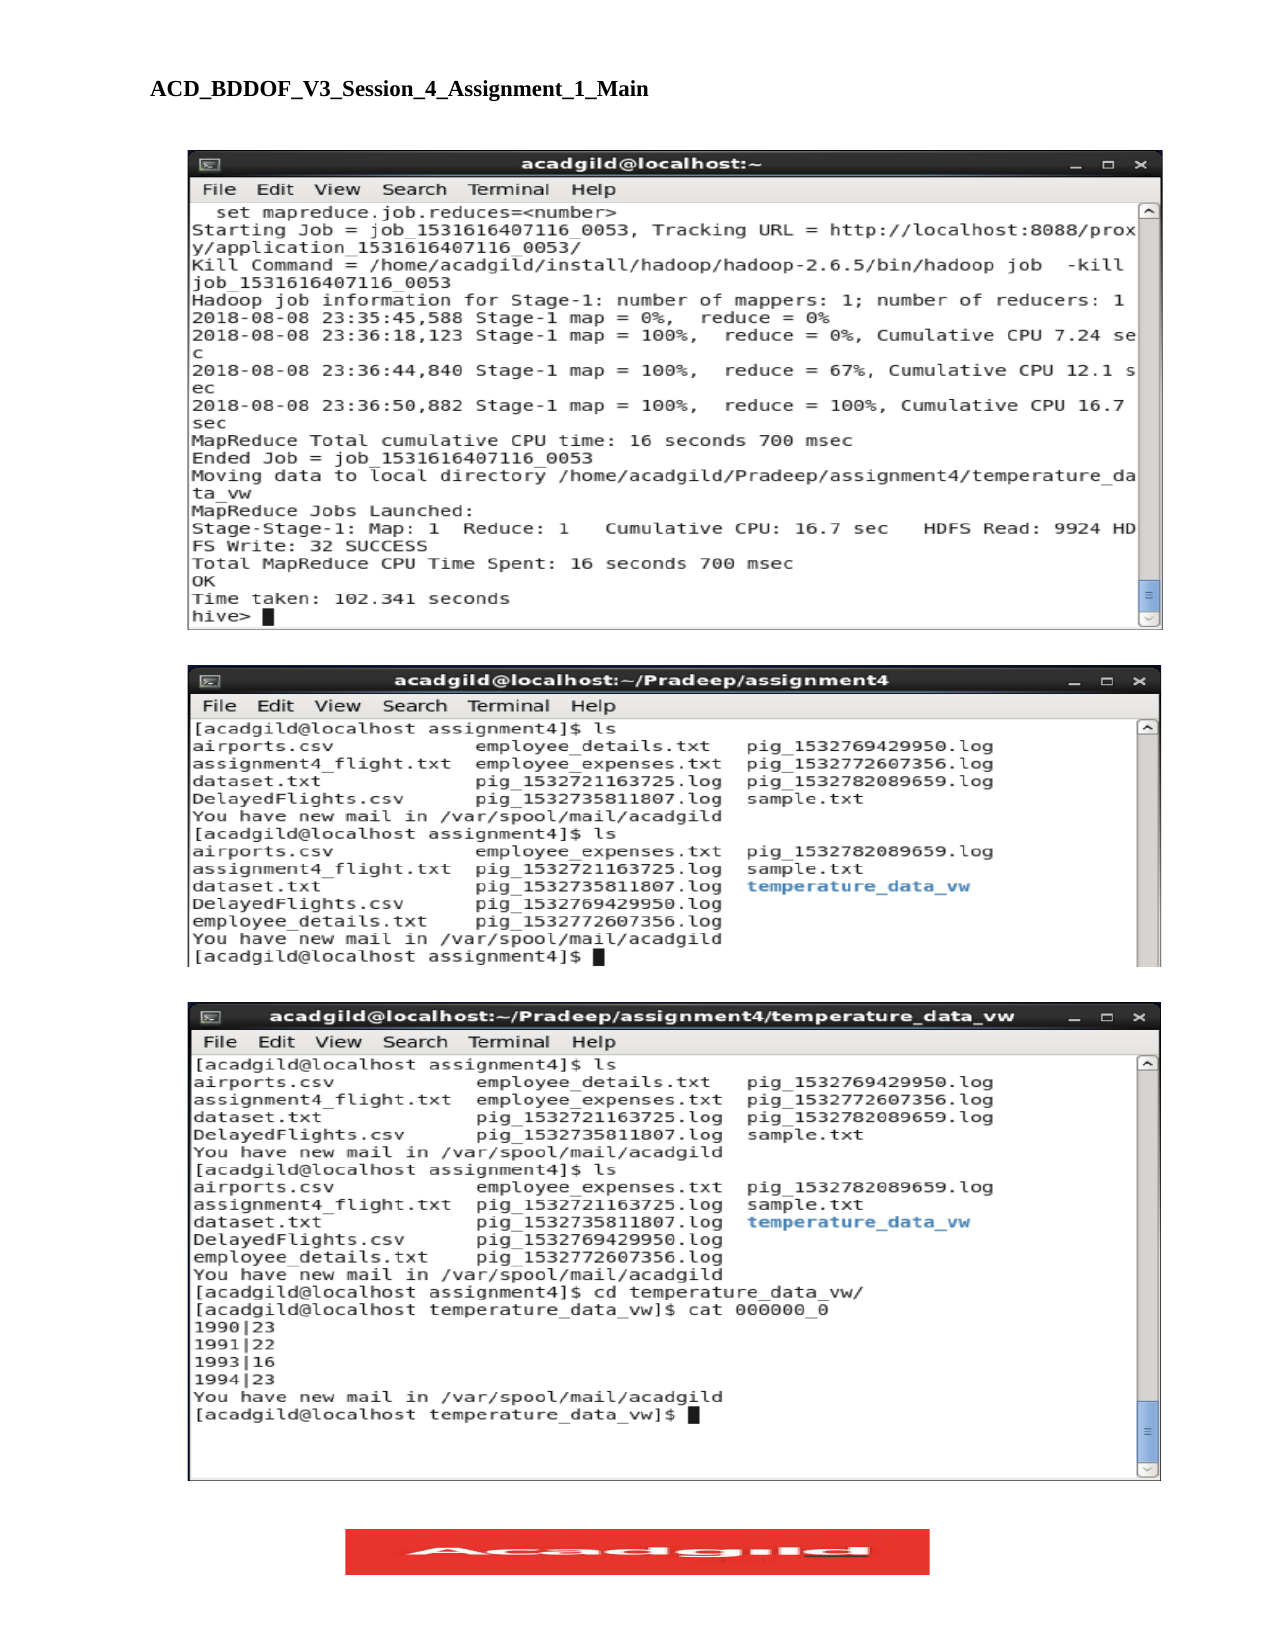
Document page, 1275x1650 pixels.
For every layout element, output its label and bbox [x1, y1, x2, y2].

picture [187, 665, 1162, 967]
picture [187, 150, 1163, 630]
picture [187, 1002, 1161, 1481]
picture [345, 1529, 930, 1575]
